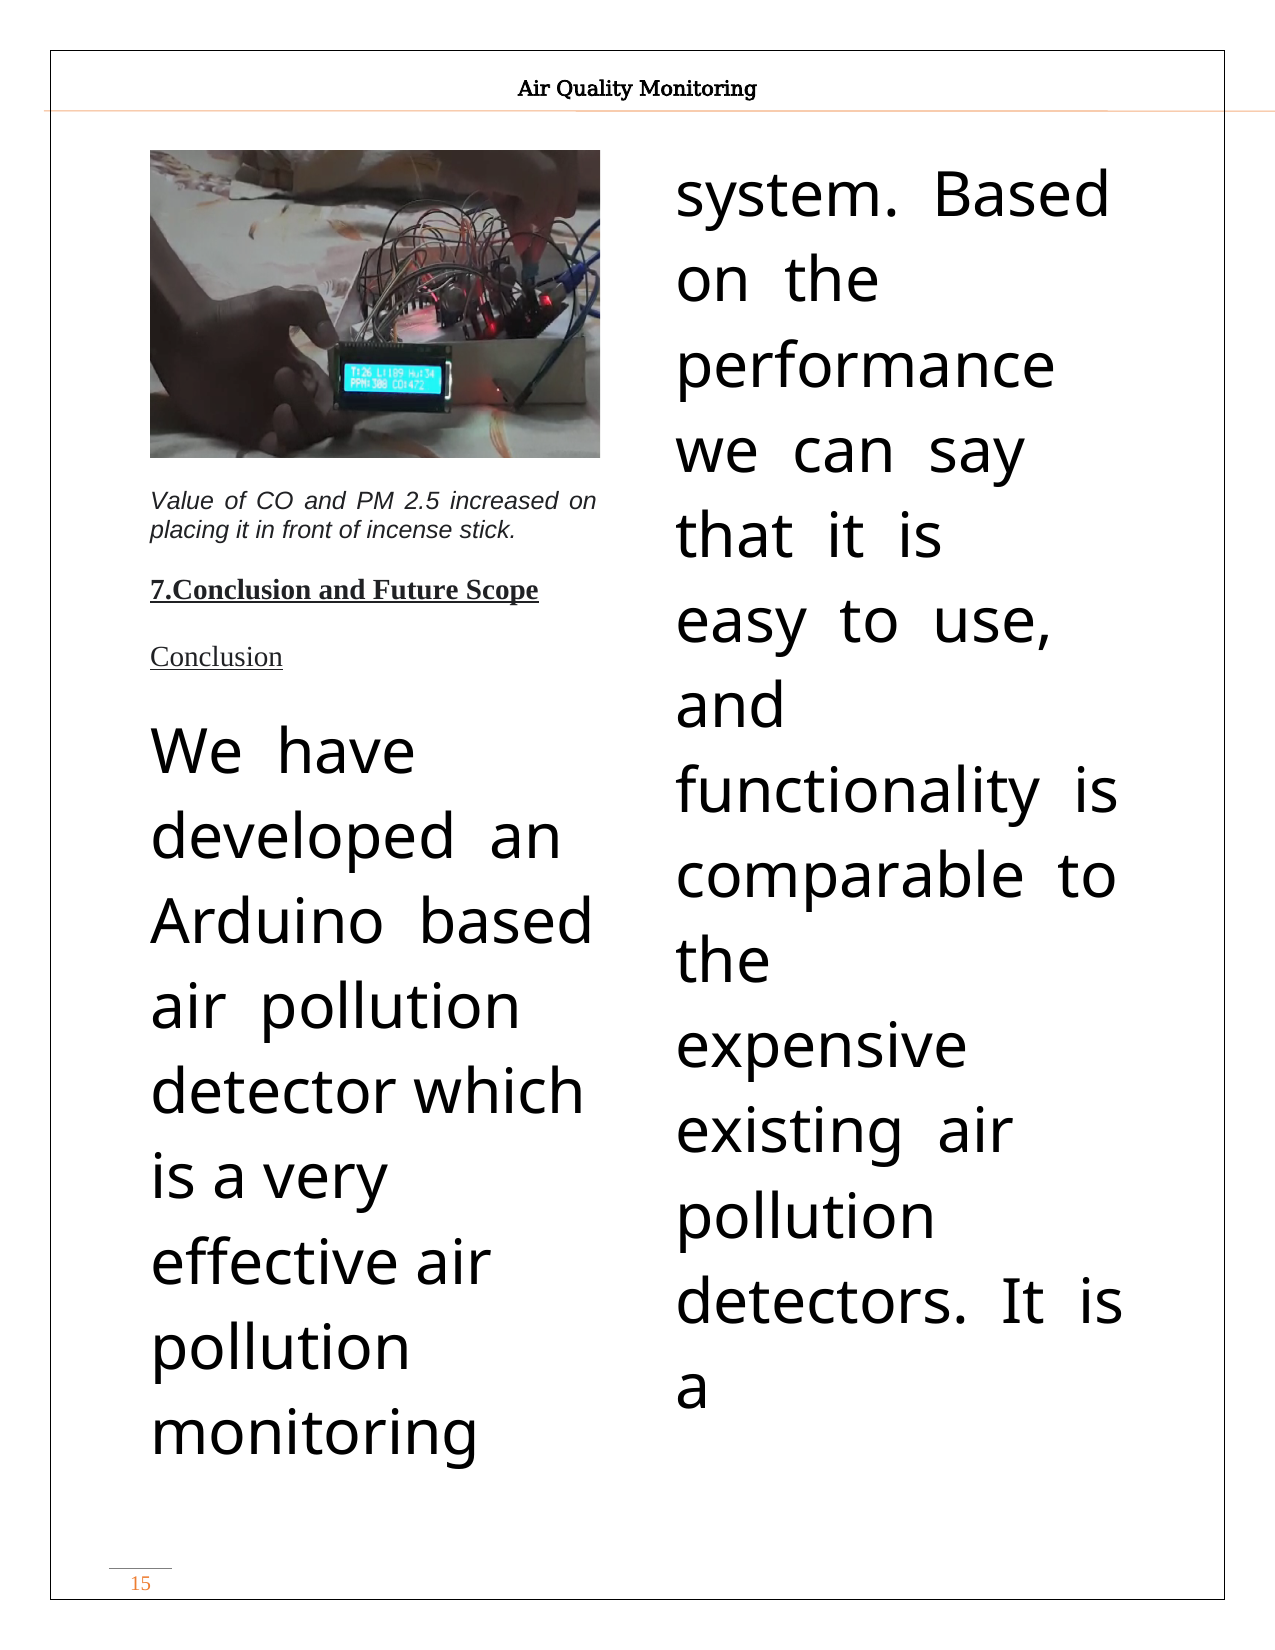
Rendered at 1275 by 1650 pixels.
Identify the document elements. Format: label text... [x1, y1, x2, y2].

text system. Based on the performance we can say that it is [675, 150, 1125, 576]
text detector which is a very effective air pollution monitoring [150, 1047, 600, 1473]
text 7.Conclusion and Future Scope [150, 572, 600, 606]
text We have developed an Arduino based air pollution [150, 707, 600, 1047]
text easy to use, and functionality is comparable to the [675, 576, 1125, 1001]
text Value of CO and PM 2.5 increased on placing it in front of incense stick. [517, 486, 600, 544]
text expensive existing air pollution detectors. It is a [675, 1001, 1125, 1427]
picture [150, 150, 600, 458]
text Conclusion [150, 639, 600, 673]
